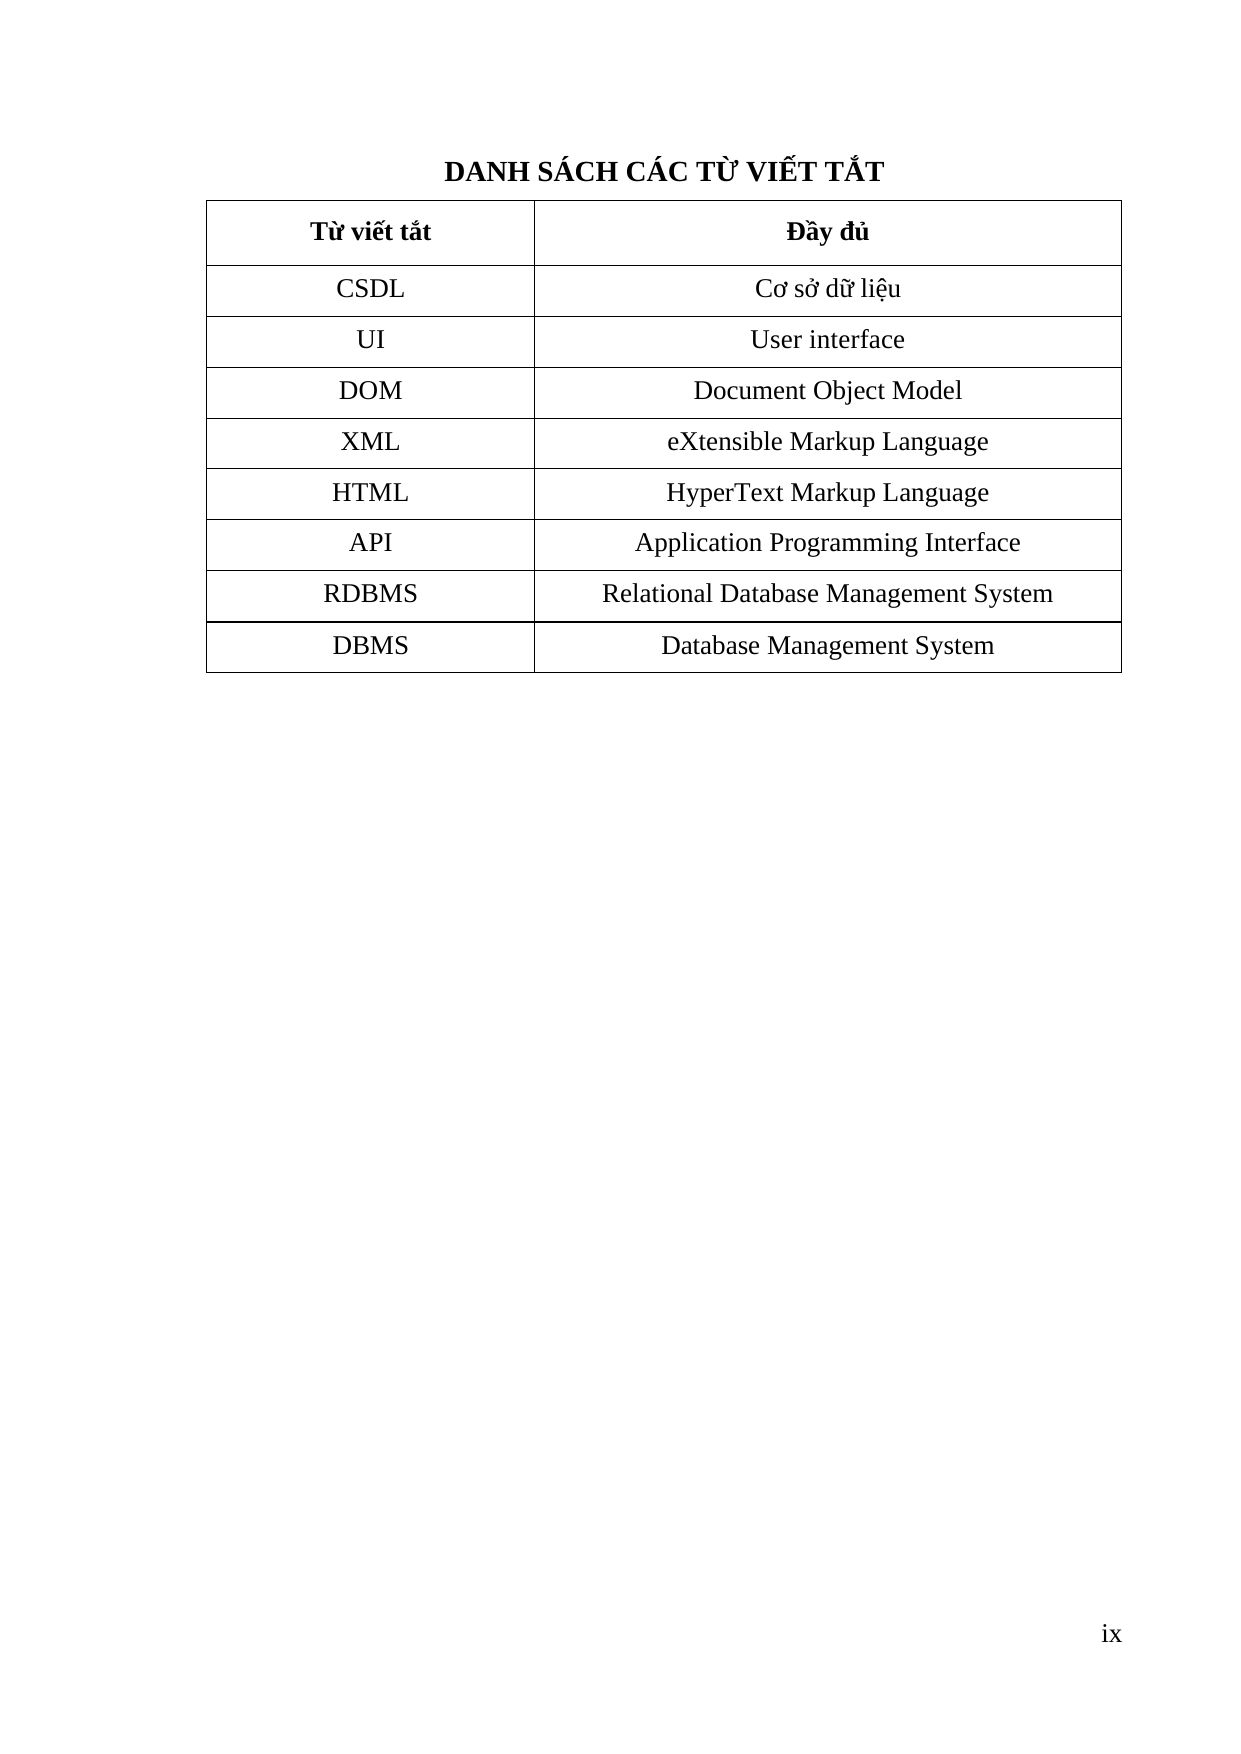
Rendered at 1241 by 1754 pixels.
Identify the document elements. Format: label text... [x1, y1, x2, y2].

table_cell DOM [207, 368, 534, 417]
table_header Từ viết tắt [207, 201, 534, 265]
table_cell Relational Database Management System [535, 571, 1121, 621]
table_cell HTML [207, 469, 534, 519]
table_cell Cơ sở dữ liệu [535, 266, 1121, 316]
table_cell API [207, 520, 534, 570]
table_header Đầy đủ [535, 201, 1121, 265]
table_cell RDBMS [207, 571, 534, 621]
table_cell XML [207, 419, 534, 468]
table_cell Document Object Model [535, 368, 1121, 417]
table_cell CSDL [207, 266, 534, 316]
table_cell Database Management System [535, 623, 1121, 672]
table_cell UI [207, 317, 534, 367]
table_cell DBMS [207, 623, 534, 672]
table_cell HyperText Markup Language [535, 469, 1121, 519]
table_cell eXtensible Markup Language [535, 419, 1121, 468]
table_cell Application Programming Interface [535, 520, 1121, 570]
table_cell User interface [535, 317, 1121, 367]
subtitle DANH SÁCH CÁC TỪ VIẾT TẮT [207, 154, 1122, 187]
